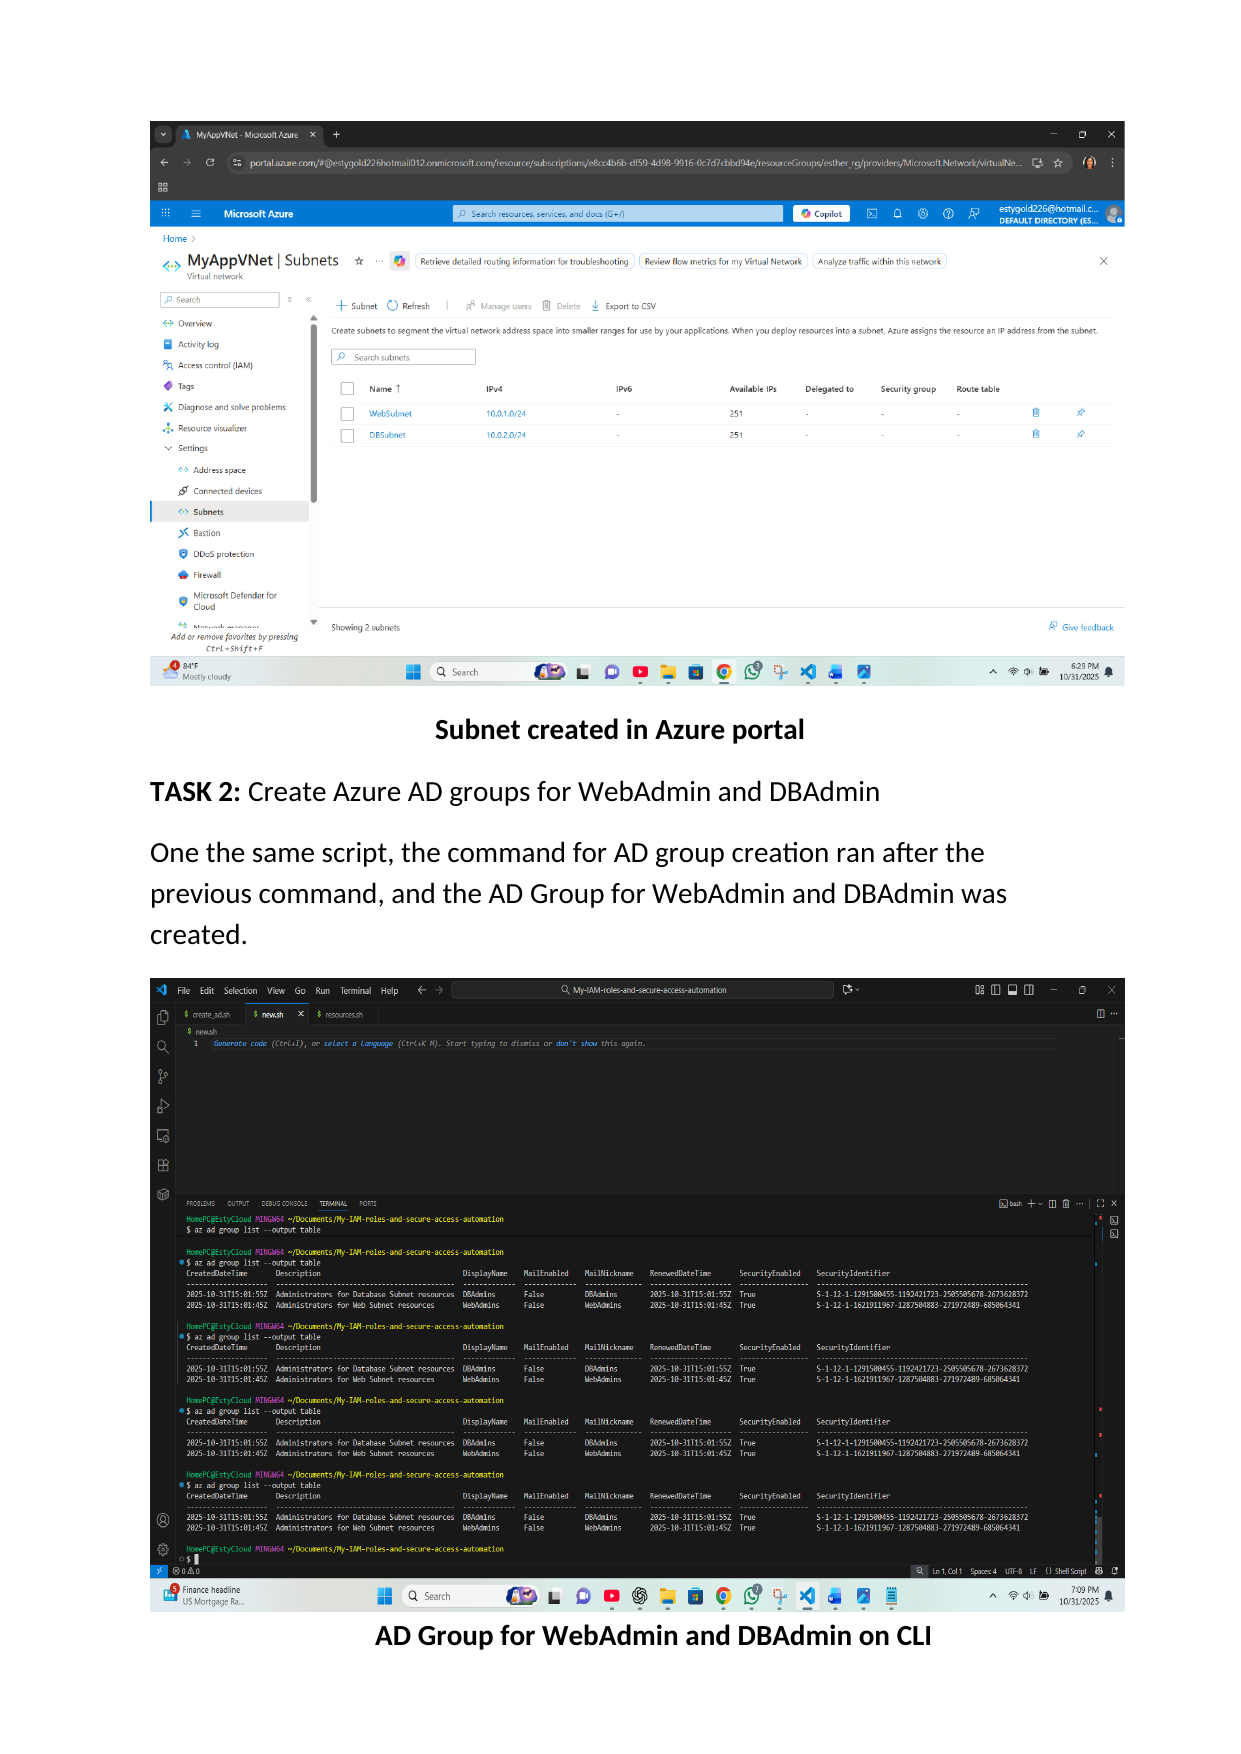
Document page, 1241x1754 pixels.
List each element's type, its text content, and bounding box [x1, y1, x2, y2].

text Subnet created in Azure portal [150, 711, 1090, 746]
picture [150, 978, 1125, 1612]
picture [150, 121, 1125, 686]
text TASK 2: Create Azure AD groups for WebAdmin and DBAdmin [150, 773, 1090, 808]
text AD Group for WebAdmin and DBAdmin on CLI [150, 1612, 1090, 1653]
text One the same script, the command for AD group creation ran after the previous command, and the AD Group for WebAdmin and DBAdmin was created. [150, 834, 1090, 952]
